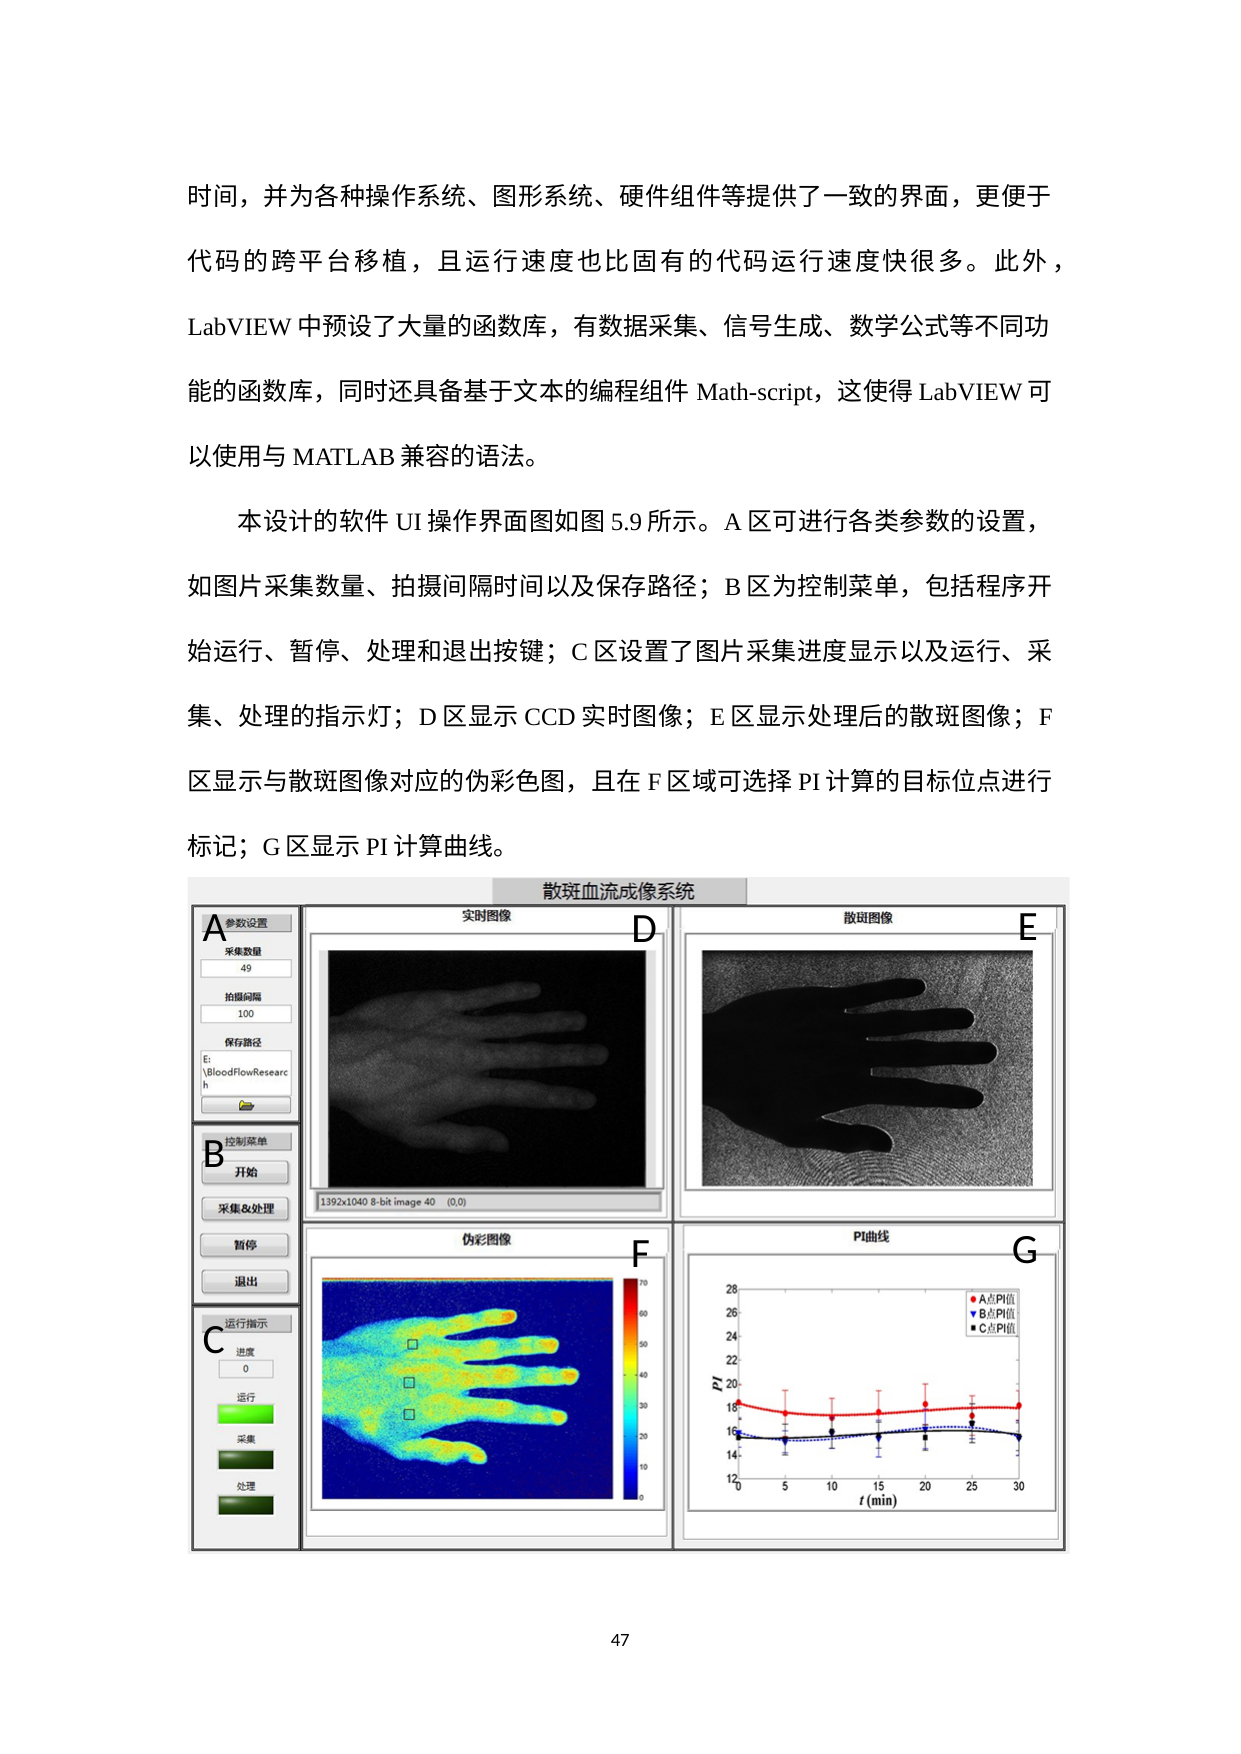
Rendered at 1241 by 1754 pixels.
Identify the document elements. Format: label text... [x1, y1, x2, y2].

text 本设计的软件UI操作界面图如图5.9所示。A区可进行各类参数的设置，如图片采集数量、拍摄间隔时间以及保存路径；B区为控制菜单，包括程序开始运行、暂停、处理和退出按键；C区设置了图片采集进度显示以及运行、采集、处理的指示灯；D区显示CCD实时图像；E区显示处理后的散斑图像；F区显示与散斑图像对应的伪彩色图，且在F区域可选择PI计算的目标位点进行标记；G区显示PI计算曲线。 [187, 487, 1053, 877]
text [187, 162, 1053, 487]
picture [187, 877, 1070, 1554]
